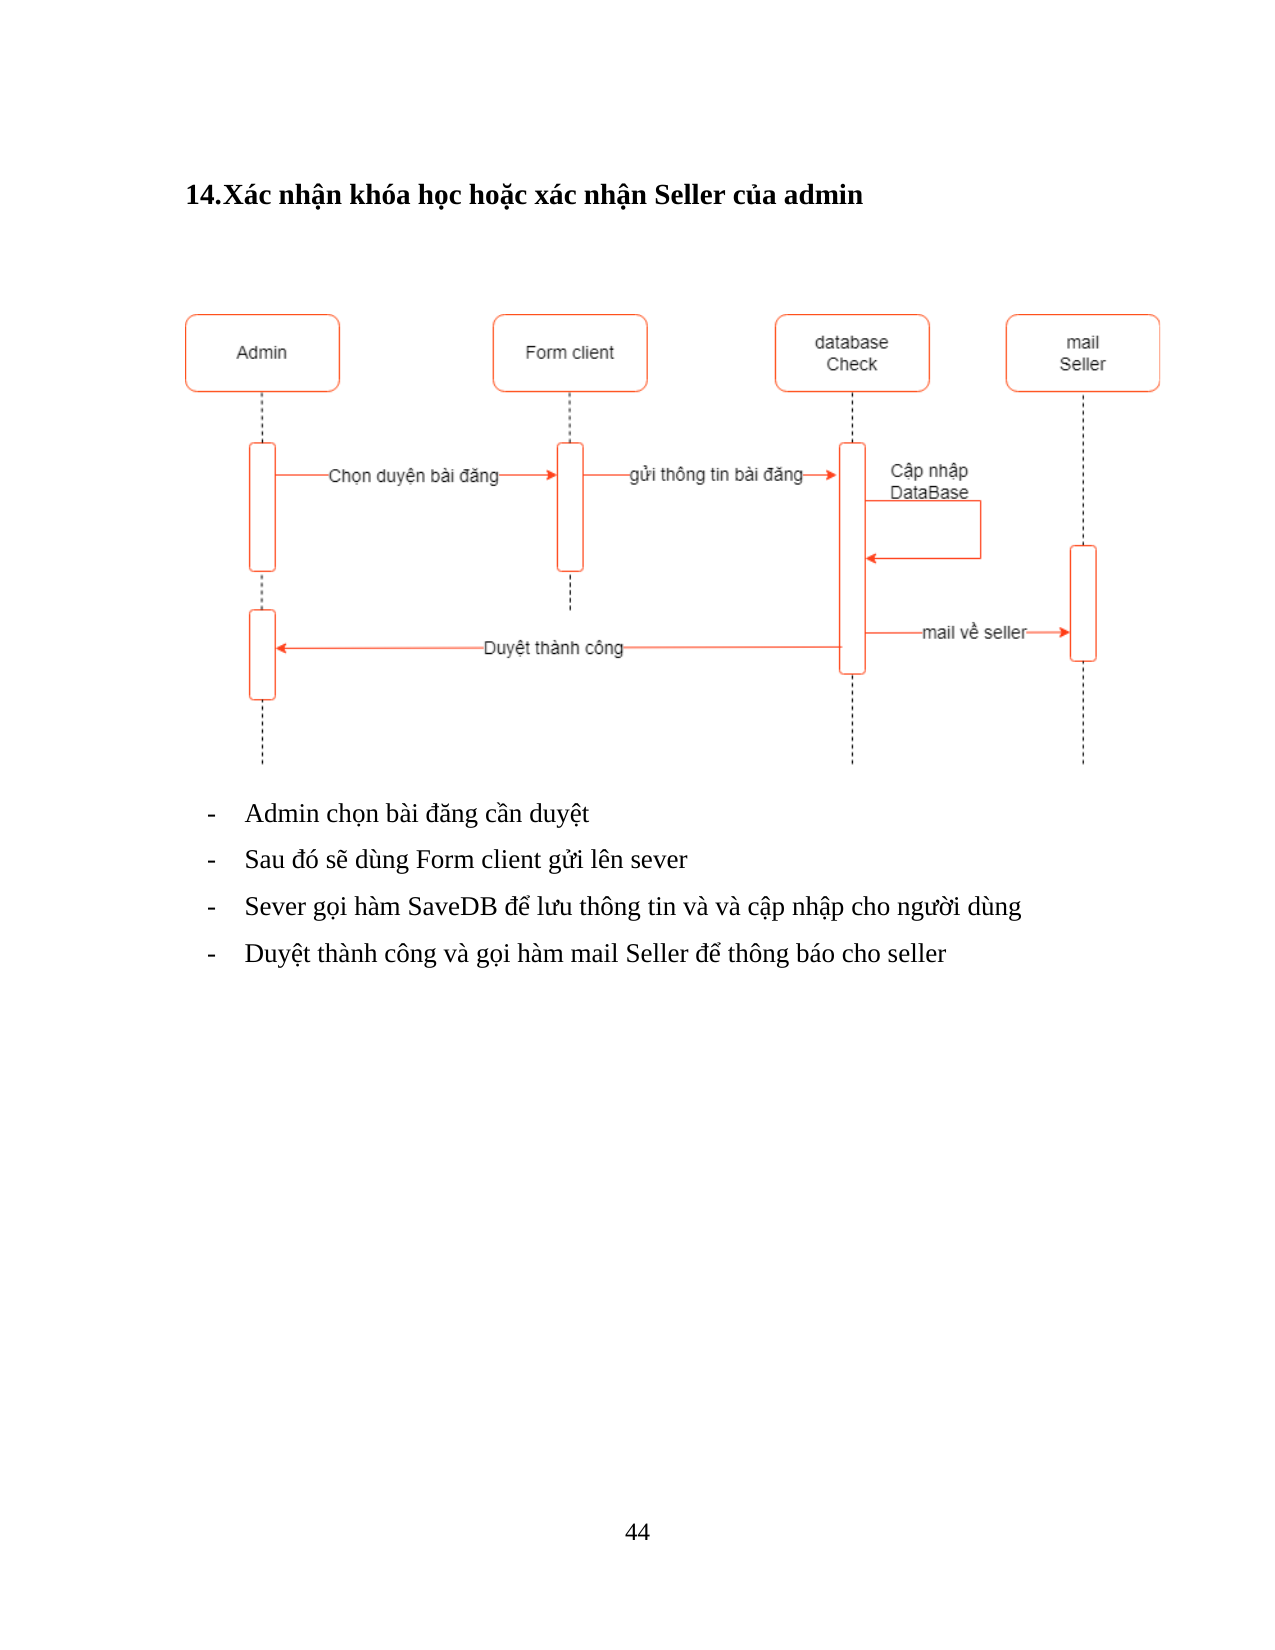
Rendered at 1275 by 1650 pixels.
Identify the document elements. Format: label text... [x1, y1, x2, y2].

list Xác nhận khóa học hoặc xác nhận Seller của admin [185, 177, 1127, 211]
list Duyệt thành công và gọi hàm mail Seller để thông báo cho seller [207, 937, 1127, 968]
list Sever gọi hàm SaveDB để lưu thông tin và và cập nhập cho người dùng [207, 890, 1127, 921]
list Admin chọn bài đăng cần duyệt [207, 797, 1127, 828]
picture [185, 314, 1161, 766]
list Sau đó sẽ dùng Form client gửi lên sever [207, 843, 1127, 874]
